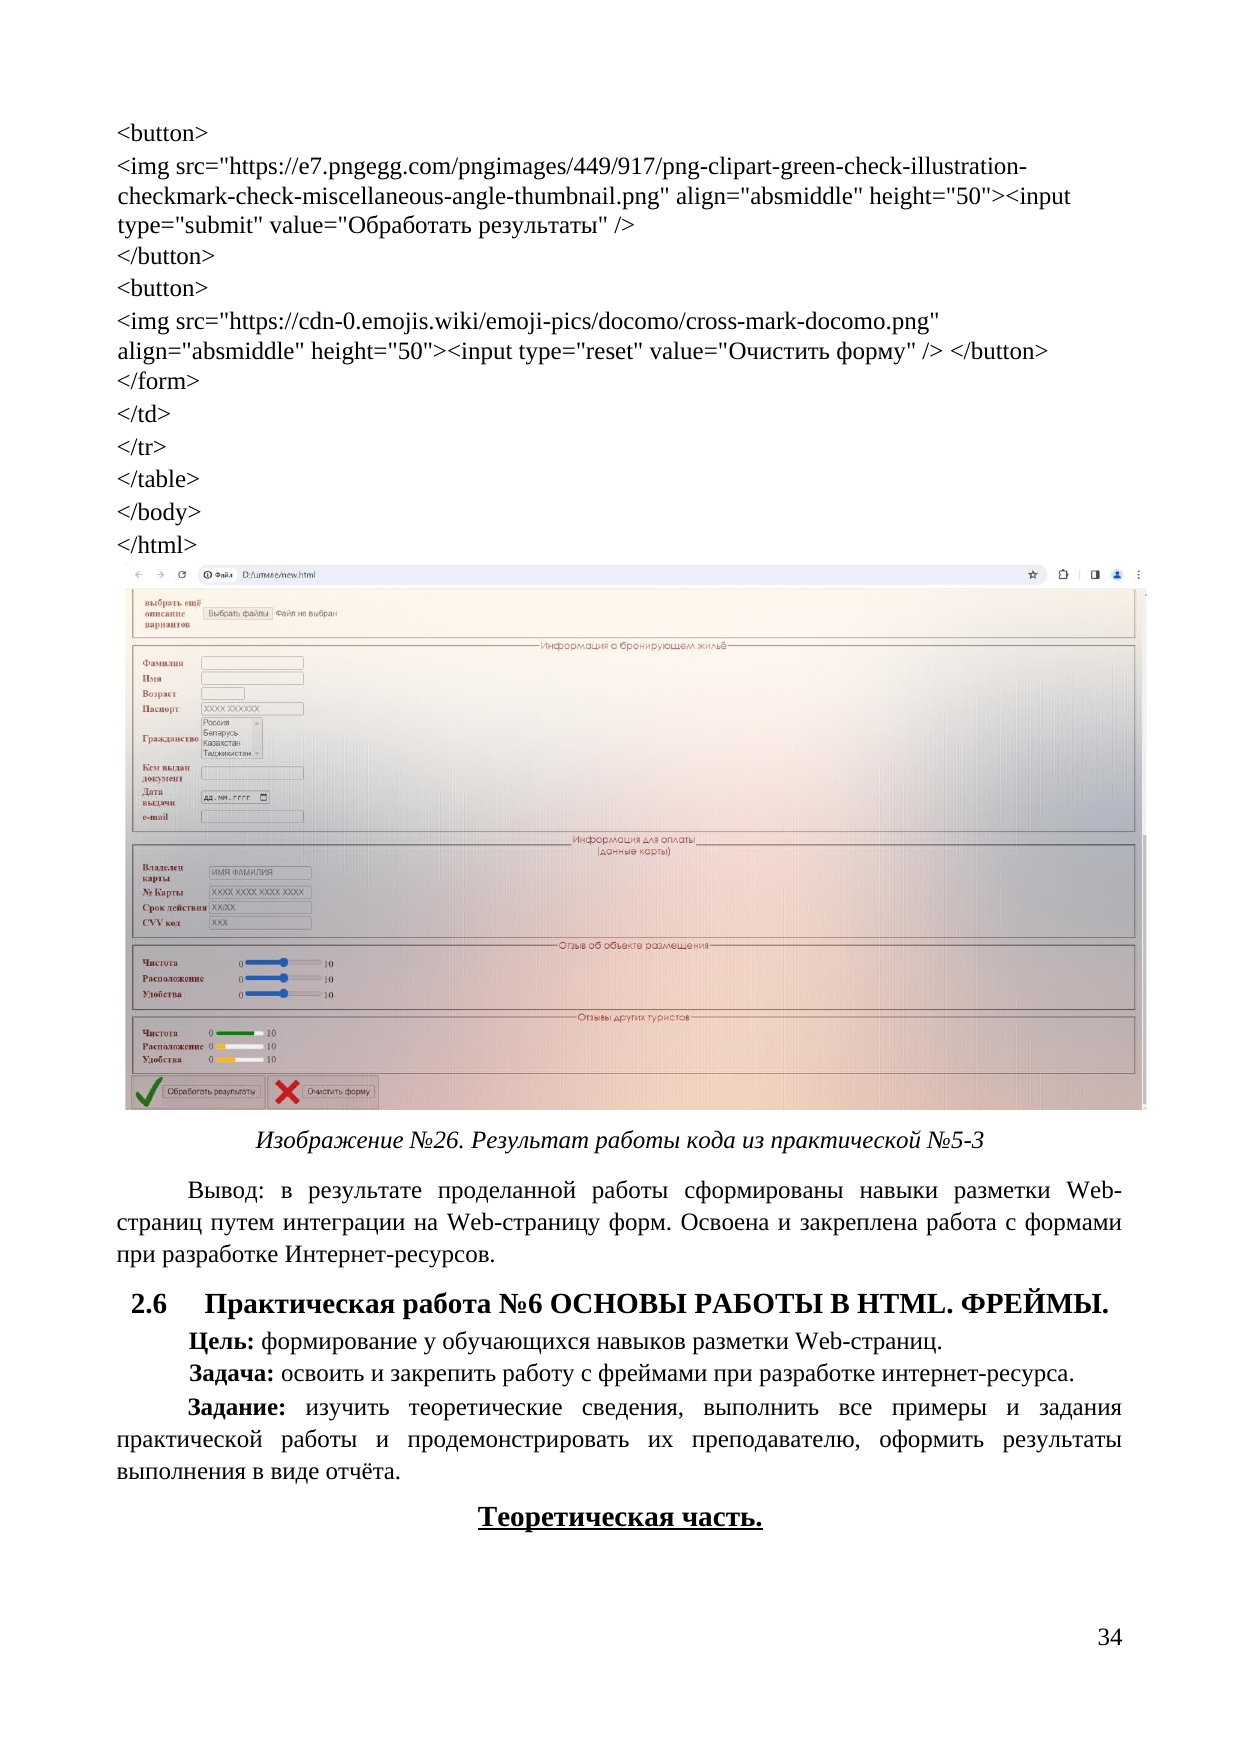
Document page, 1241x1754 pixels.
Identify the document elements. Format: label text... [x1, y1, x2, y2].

text </button> [116, 241, 1123, 269]
text </td> [116, 399, 1123, 428]
text </html> [116, 530, 1123, 559]
text Теоретическая часть. [122, 1499, 1118, 1533]
text Задача: освоить и закрепить работу с фреймами при разработке интернет-ресурса. [118, 1358, 1146, 1387]
text Изображение №26. Результат работы кода из практической №5-3 [118, 1125, 1122, 1154]
text </tr> [116, 432, 1123, 461]
text <button> [116, 273, 1123, 302]
text <button> [116, 118, 1123, 147]
text Задание: изучить теоретические сведения, выполнить все примеры и задания практической работы и продемонстрировать их преподавателю, оформить результаты выполнения в виде отчёта. [116, 1392, 1123, 1485]
text Вывод: в результате проделанной работы сформированы навыки разметки Web-страниц путем интеграции на Web-страницу форм. Освоена и закреплена работа с формами при разработке Интернет-ресурсов. [116, 1175, 1123, 1268]
text <img src="https://e7.pngegg.com/pngimages/449/917/png-clipart-green-check-illustration-checkmark-check-miscellaneous-angle-thumbnail.png" align="absmiddle" height="50"><input type="submit" value="Обработать результаты" /> [116, 151, 1123, 239]
picture [125, 562, 1147, 1110]
text </form> [116, 366, 1123, 395]
text Цель: формирование у обучающихся навыков разметки Web-страниц. [189, 1326, 1123, 1354]
text <img src="https://cdn-0.emojis.wiki/emoji-pics/docomo/cross-mark-docomo.png" align="absmiddle" height="50"><input type="reset" value="Очистить форму" /> </button> [116, 306, 1049, 365]
text </body> [116, 497, 1123, 526]
subtitle Практическая работа №6 ОСНОВЫ РАБОТЫ В HTML. ФРЕЙМЫ. [118, 1286, 1122, 1320]
text </table> [116, 464, 1123, 493]
